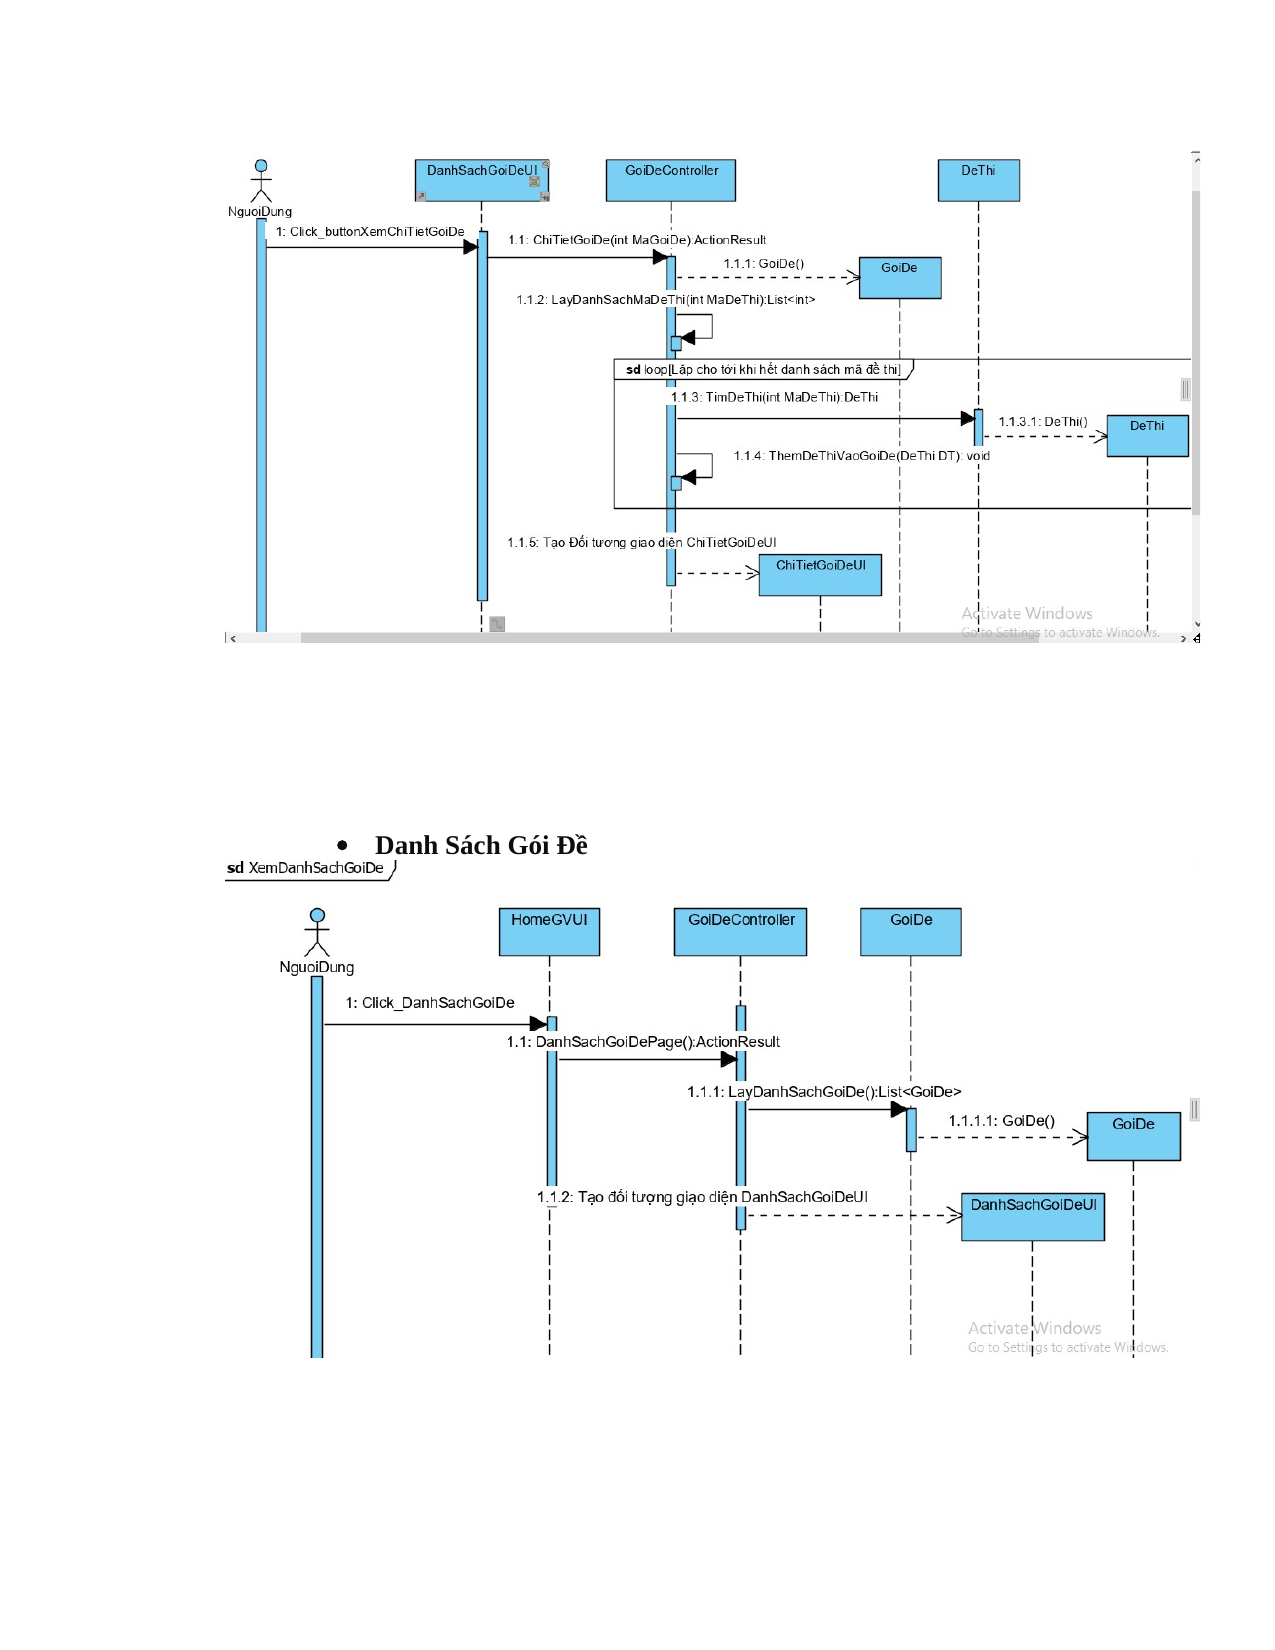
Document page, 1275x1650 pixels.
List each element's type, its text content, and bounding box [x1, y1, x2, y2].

list Danh Sách Gói Đề [337, 829, 1125, 860]
picture [225, 150, 1200, 643]
picture [225, 860, 1200, 1358]
